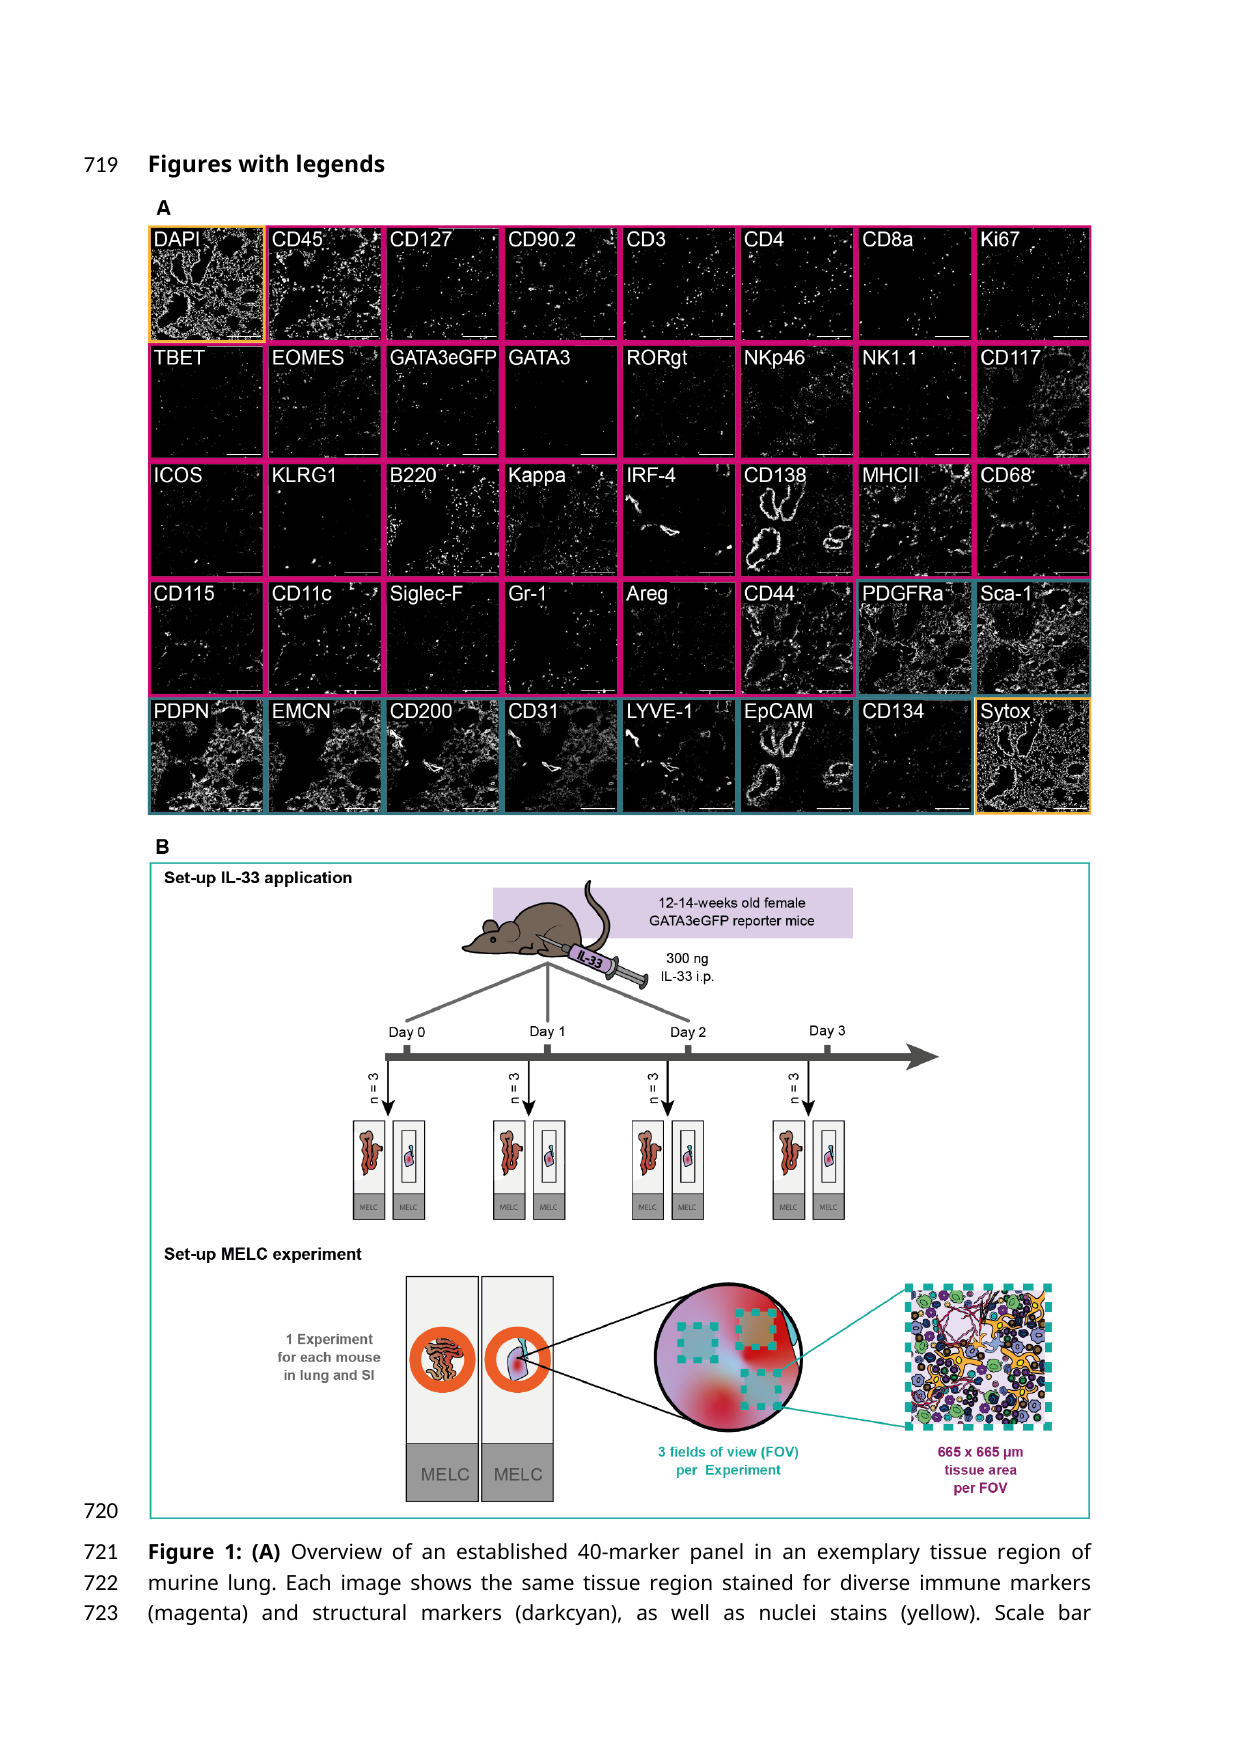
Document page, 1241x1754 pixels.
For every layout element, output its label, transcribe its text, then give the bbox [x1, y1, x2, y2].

text Figures with legends [148, 148, 1093, 179]
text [148, 1537, 1093, 1627]
picture [147, 198, 1092, 1519]
